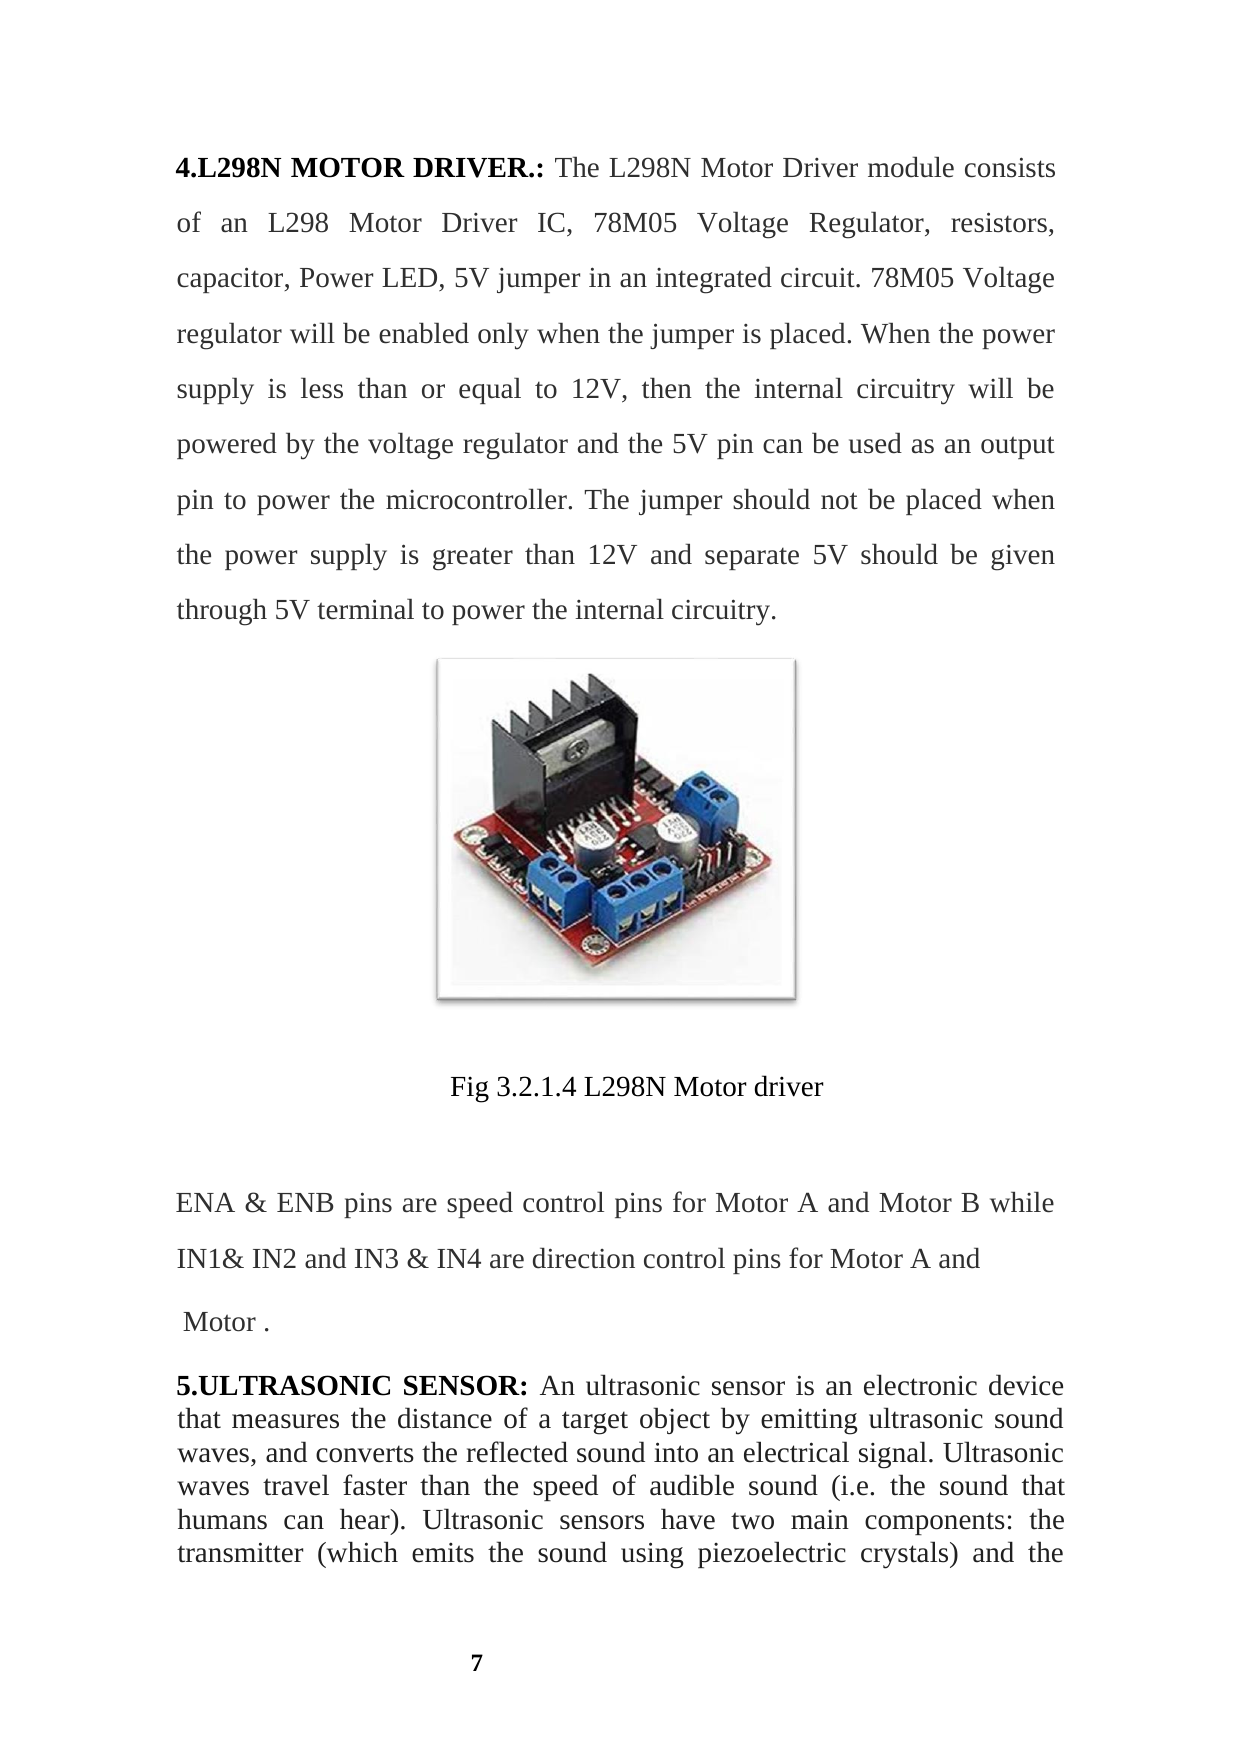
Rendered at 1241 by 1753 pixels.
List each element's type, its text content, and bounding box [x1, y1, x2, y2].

text Fig 3.2.1.4 L298N Motor driver [175, 1069, 1091, 1103]
text ENA & ENB pins are speed control pins for Motor A and Motor B while IN1& IN2 and IN3 & IN4 are direction control pins for Motor A and [175, 1185, 1056, 1274]
picture [429, 656, 803, 1010]
text 4.L298N MOTOR DRIVER.: The L298N Motor Driver module consists of an L298 Motor Driver IC, 78M05 Voltage Regulator, resistors, capacitor, Power LED, 5V jumper in an integrated circuit. 78M05 Voltage regulator will be enabled only when the jumper is placed. When the power supply is less than or equal to 12V, then the internal circuitry will be powered by the voltage regulator and the 5V pin can be used as an output pin to power the microcontroller. The jumper should not be placed when the power supply is greater than 12V and separate 5V should be given through 5V terminal to power the internal circuitry. [175, 150, 1056, 626]
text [176, 1368, 1065, 1569]
text Motor . [175, 1304, 1056, 1338]
